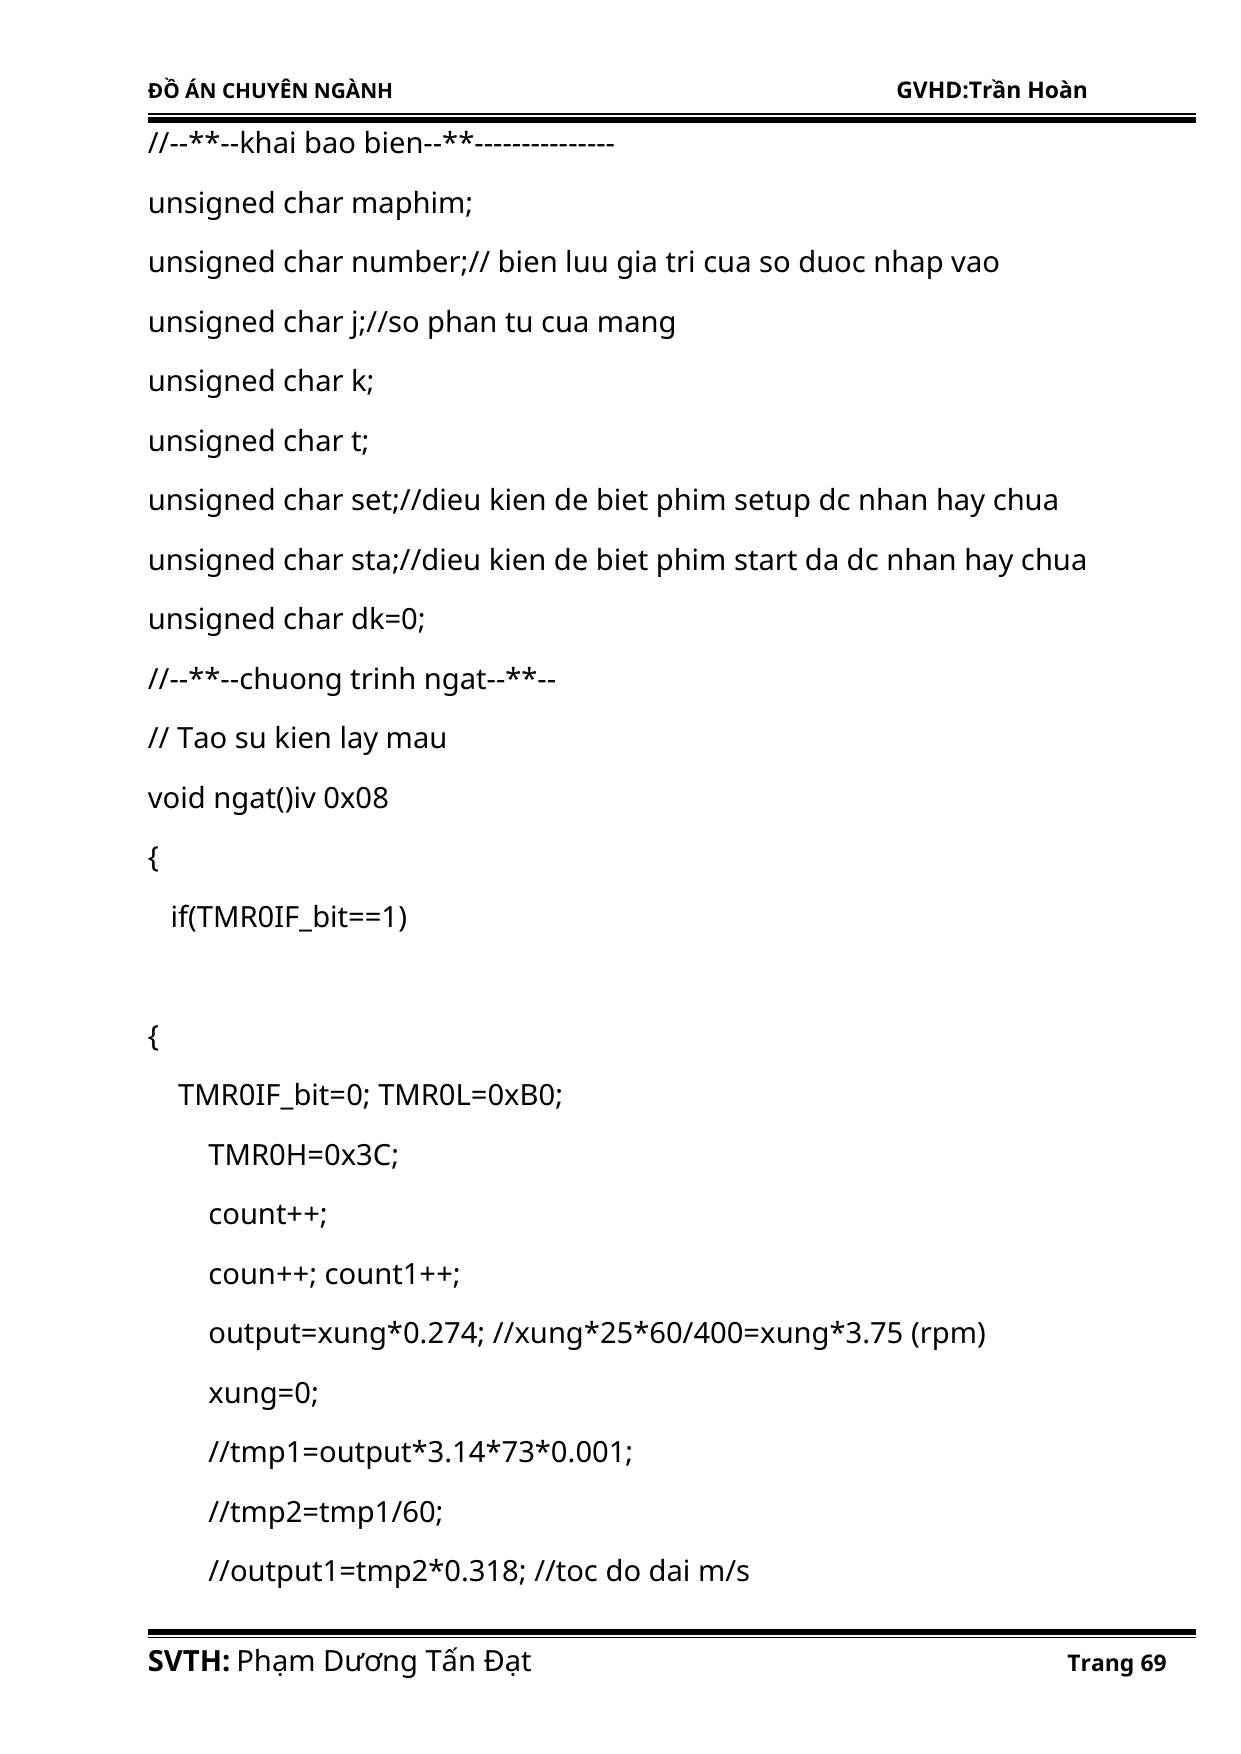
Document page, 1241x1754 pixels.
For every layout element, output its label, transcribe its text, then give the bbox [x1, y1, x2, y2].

text count++; [148, 1193, 1196, 1233]
text unsigned char k; [148, 361, 1196, 400]
text unsigned char maphim; [148, 182, 1196, 222]
text TMR0H=0x3C; [148, 1134, 1196, 1174]
text unsigned char j;//so phan tu cua mang [148, 301, 1196, 341]
text unsigned char dk=0; [148, 599, 1196, 638]
text //tmp2=tmp1/60; [148, 1491, 1196, 1531]
text //tmp1=output*3.14*73*0.001; [148, 1431, 1196, 1471]
text unsigned char sta;//dieu kien de biet phim start da dc nhan hay chua [148, 539, 1196, 579]
text output=xung*0.274; //xung*25*60/400=xung*3.75 (rpm) [148, 1312, 1196, 1352]
text { [148, 1015, 1196, 1055]
text // Tao su kien lay mau [148, 718, 1196, 757]
text unsigned char set;//dieu kien de biet phim setup dc nhan hay chua [148, 480, 1196, 519]
text //--**--chuong trinh ngat--**-- [148, 658, 1196, 698]
text unsigned char t; [148, 420, 1196, 460]
text //output1=tmp2*0.318; //toc do dai m/s [148, 1550, 1196, 1590]
text //--**--khai bao bien--**--------------- [148, 123, 1196, 162]
text if(TMR0IF_bit==1) [148, 896, 1196, 936]
text TMR0IF_bit=0; TMR0L=0xB0; [148, 1074, 1196, 1114]
text unsigned char number;// bien luu gia tri cua so duoc nhap vao [148, 242, 1196, 281]
text void ngat()iv 0x08 [148, 777, 1196, 817]
text xung=0; [148, 1372, 1196, 1412]
text coun++; count1++; [148, 1253, 1196, 1293]
text { [148, 837, 1196, 876]
